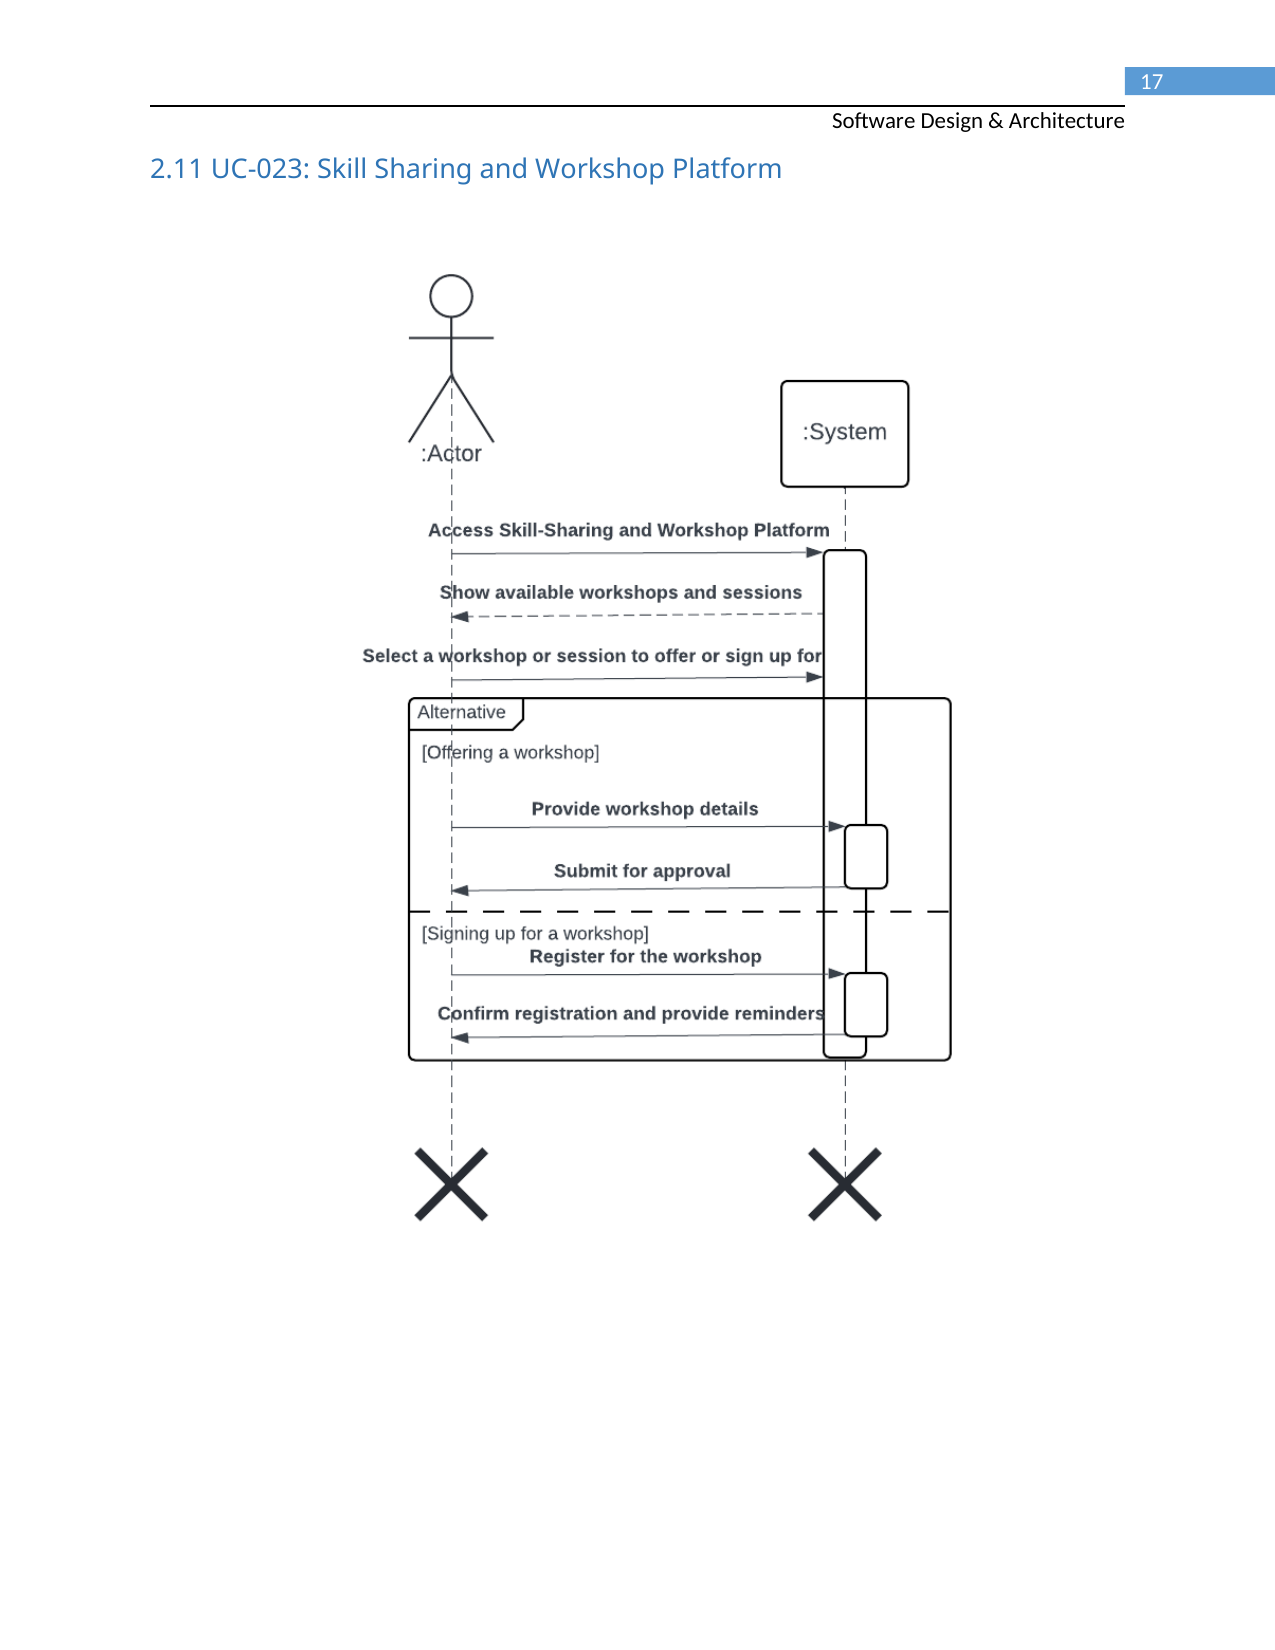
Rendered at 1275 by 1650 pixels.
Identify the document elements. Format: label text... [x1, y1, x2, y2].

picture [282, 233, 993, 1269]
subtitle 2.11 UC-023: Skill Sharing and Workshop Platform [150, 150, 1125, 187]
